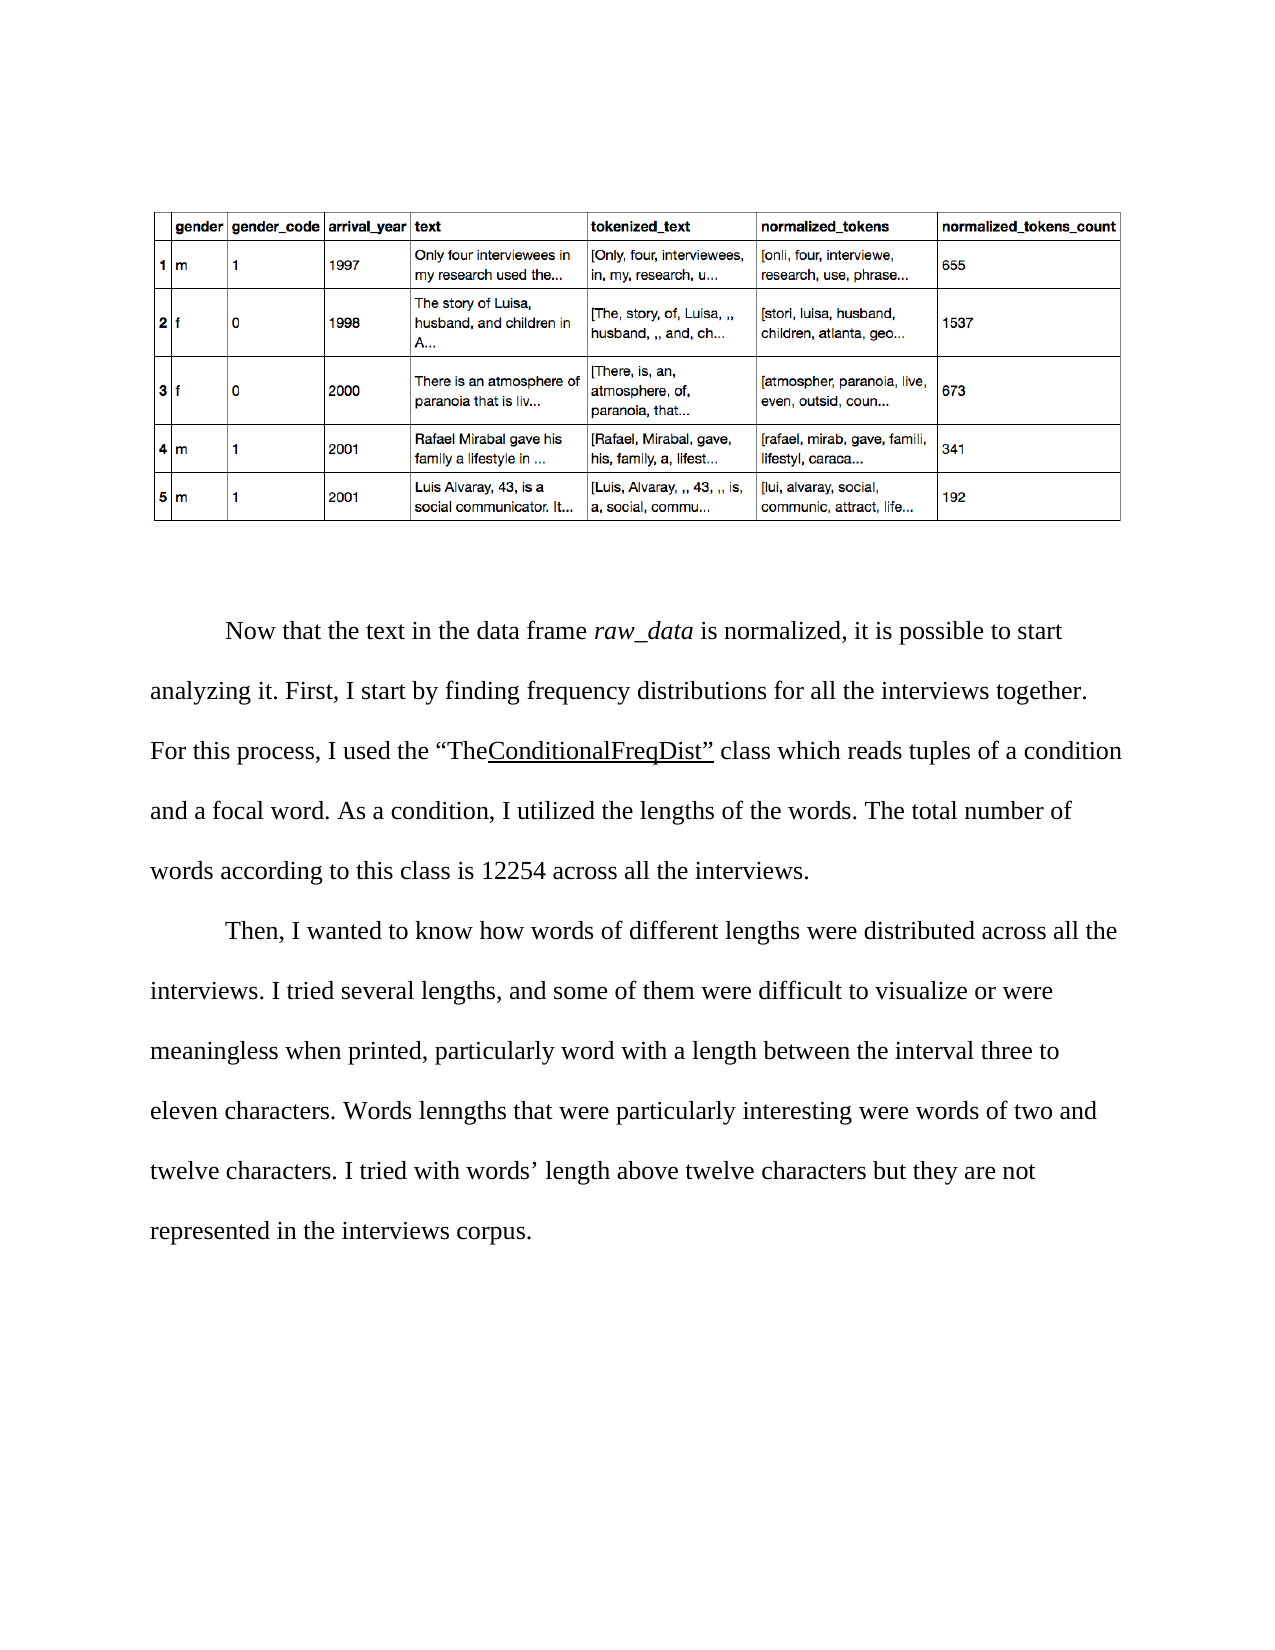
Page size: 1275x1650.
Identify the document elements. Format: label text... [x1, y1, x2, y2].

text Then, I wanted to know how words of different lengths were distributed across all the interviews. I tried several lengths, and some of them were difficult to visualize or were meaningless when printed, particularly word with a length between the interval three to eleven characters. Words lenngths that were particularly interesting were words of two and twelve characters. I tried with words’ length above twelve characters but they are not represented in the interviews corpus. [150, 915, 1125, 1245]
picture [150, 210, 1123, 527]
text Now that the text in the data frame raw_data is normalized, it is possible to start analyzing it. First, I start by finding frequency distributions for all the interviews together. For this process, I used the “TheConditionalFreqDist” class which reads tuples of a condition and a focal word. As a condition, I utilized the lengths of the words. The total number of words according to this class is 12254 across all the interviews. [150, 615, 1125, 885]
